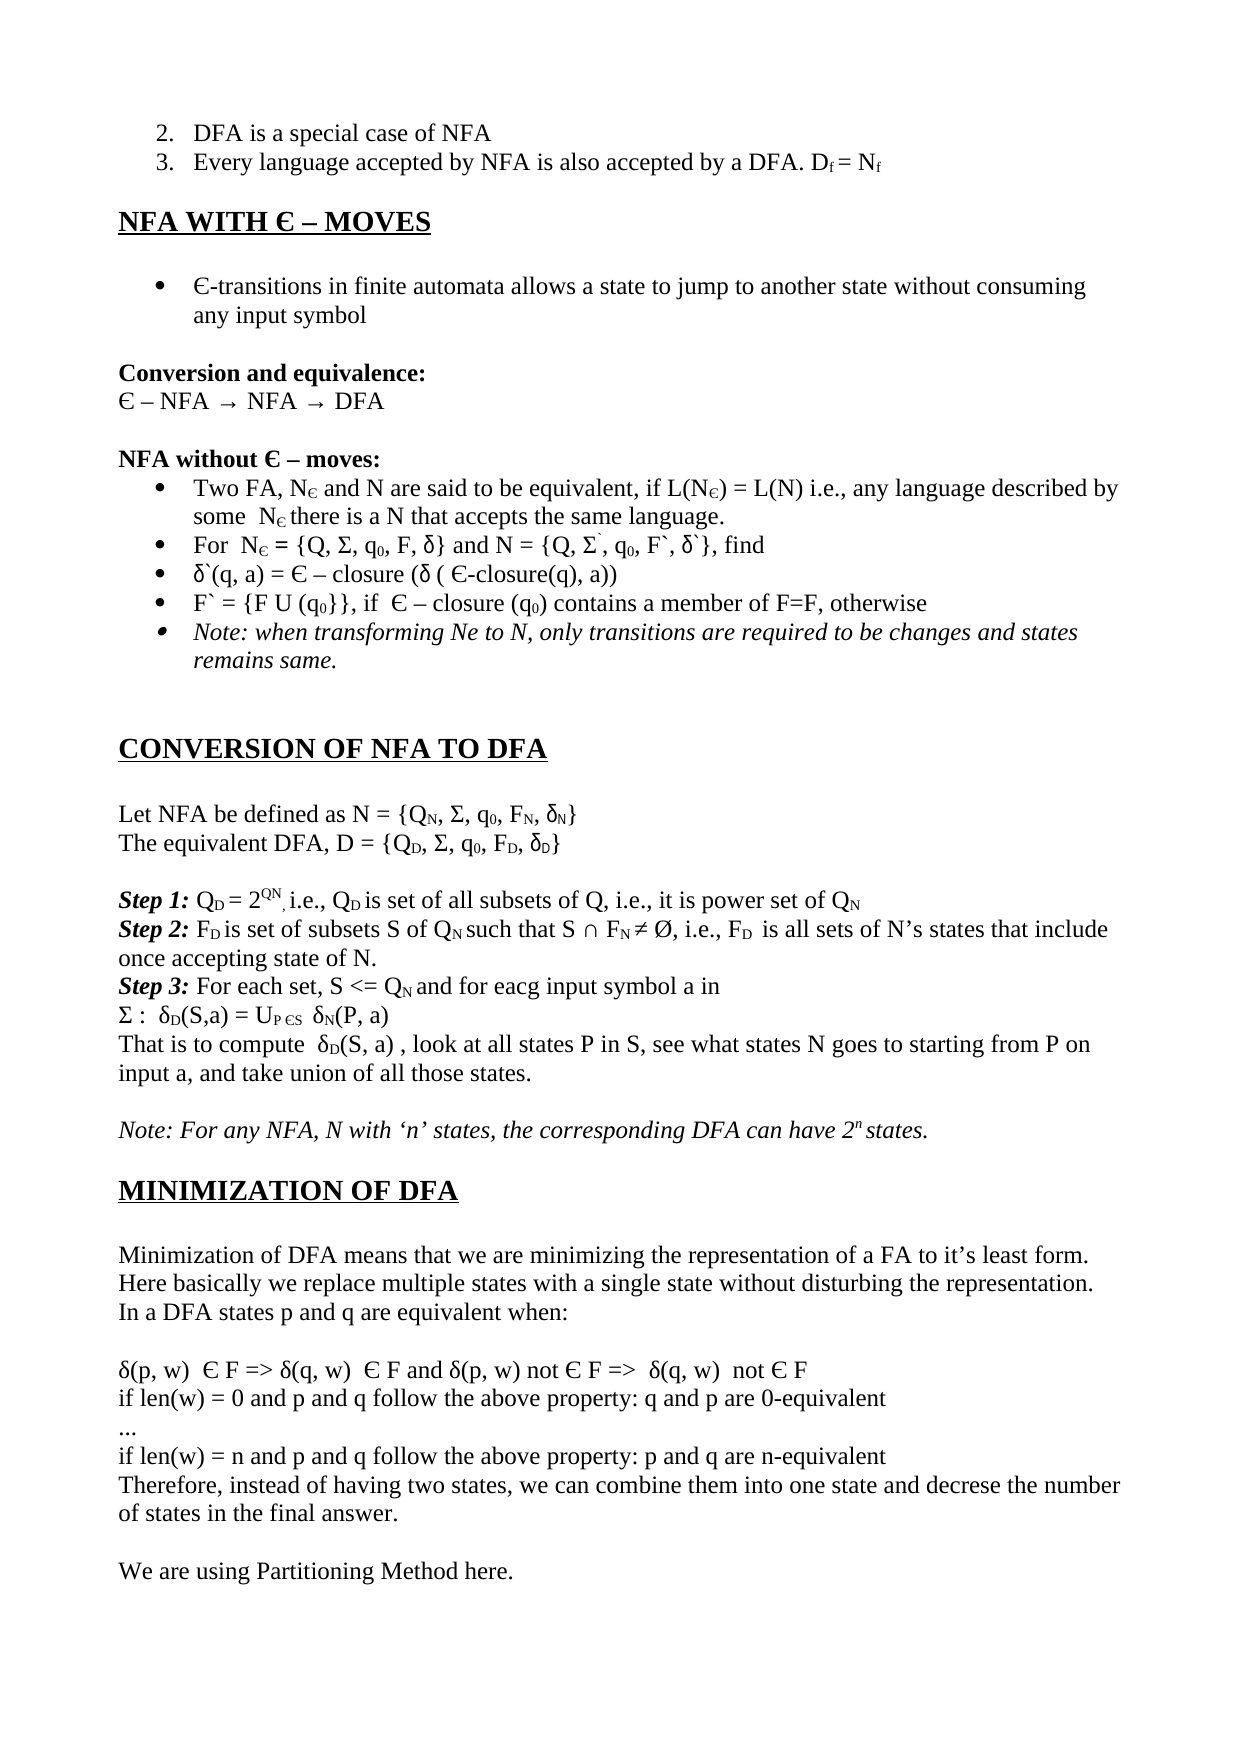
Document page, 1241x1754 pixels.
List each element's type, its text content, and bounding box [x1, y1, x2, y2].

text MINIMIZATION OF DFA [118, 1173, 1122, 1206]
text That is to compute δD(S, a) , look at all states P in S, see what states N goes to starting from P on input a, and take union of all those states. [118, 1029, 1122, 1086]
text if len(w) = 0 and p and q follow the above property: q and p are 0-equivalent [118, 1383, 1122, 1412]
text Minimization of DFA means that we are minimizing the representation of a FA to it’s least form. Here basically we replace multiple states with a single state without disturbing the representation. [118, 1240, 1122, 1297]
text Therefore, instead of having two states, we can combine them into one state and decrese the number of states in the final answer. [118, 1470, 1122, 1527]
list Two FA, NЄ and N are said to be equivalent, if L(NЄ) = L(N) i.e., any language described by some NЄ there is a N that accepts the same language. [156, 473, 1122, 530]
text The equivalent DFA, D = {QD, Σ, q0, FD, δD} [118, 828, 1122, 856]
text ... [118, 1412, 1122, 1441]
list DFA is a special case of NFA [156, 118, 1122, 147]
text Step 1: QD = 2QN, i.e., QD is set of all subsets of Q, i.e., it is power set of QN [118, 885, 1122, 914]
text NFA WITH Є – MOVES [118, 204, 1122, 238]
list Є-transitions in finite automata allows a state to jump to another state without consuming any input symbol [156, 271, 1122, 329]
text Step 2: FD is set of subsets S of QN such that S ∩ FN ≠ Ø, i.e., FD is all sets of N’s states that include once accepting state of N. [118, 914, 1122, 971]
text Σ : δD(S,a) = UP ЄS δN(P, a) [118, 1000, 1122, 1029]
list F` = {F U (q0}}, if Є – closure (q0) contains a member of F=F, otherwise [156, 588, 1122, 617]
text Conversion and equivalence: [118, 358, 1122, 386]
text In a DFA states p and q are equivalent when: [118, 1297, 1122, 1326]
text CONVERSION OF NFA TO DFA [118, 732, 1122, 765]
text We are using Partitioning Method here. [118, 1556, 1122, 1585]
list Every language accepted by NFA is also accepted by a DFA. Df = Nf [156, 147, 1122, 176]
text Let NFA be defined as N = {QN, Σ, q0, FN, δN} [118, 799, 1122, 828]
list For NЄ = {Q, Σ, q0, F, δ} and N = {Q, Σ`, q0, F`, δ`}, find [156, 530, 1122, 559]
list Note: when transforming Ne to N, only transitions are required to be changes and states remains same. [156, 617, 1122, 674]
text Step 3: For each set, S <= QN and for eacg input symbol a in [118, 971, 1122, 1000]
list δ`(q, a) = Є – closure (δ ( Є-closure(q), a)) [156, 559, 1122, 588]
text Note: For any NFA, N with ‘n’ states, the corresponding DFA can have 2n states. [118, 1115, 1122, 1144]
text if len(w) = n and p and q follow the above property: p and q are n-equivalent [118, 1441, 1122, 1470]
text NFA without Є – moves: [118, 444, 1122, 473]
text δ(p, w) Є F => δ(q, w) Є F and δ(p, w) not Є F => δ(q, w) not Є F [118, 1355, 1122, 1383]
text Є – NFA → NFA → DFA [118, 386, 1122, 415]
